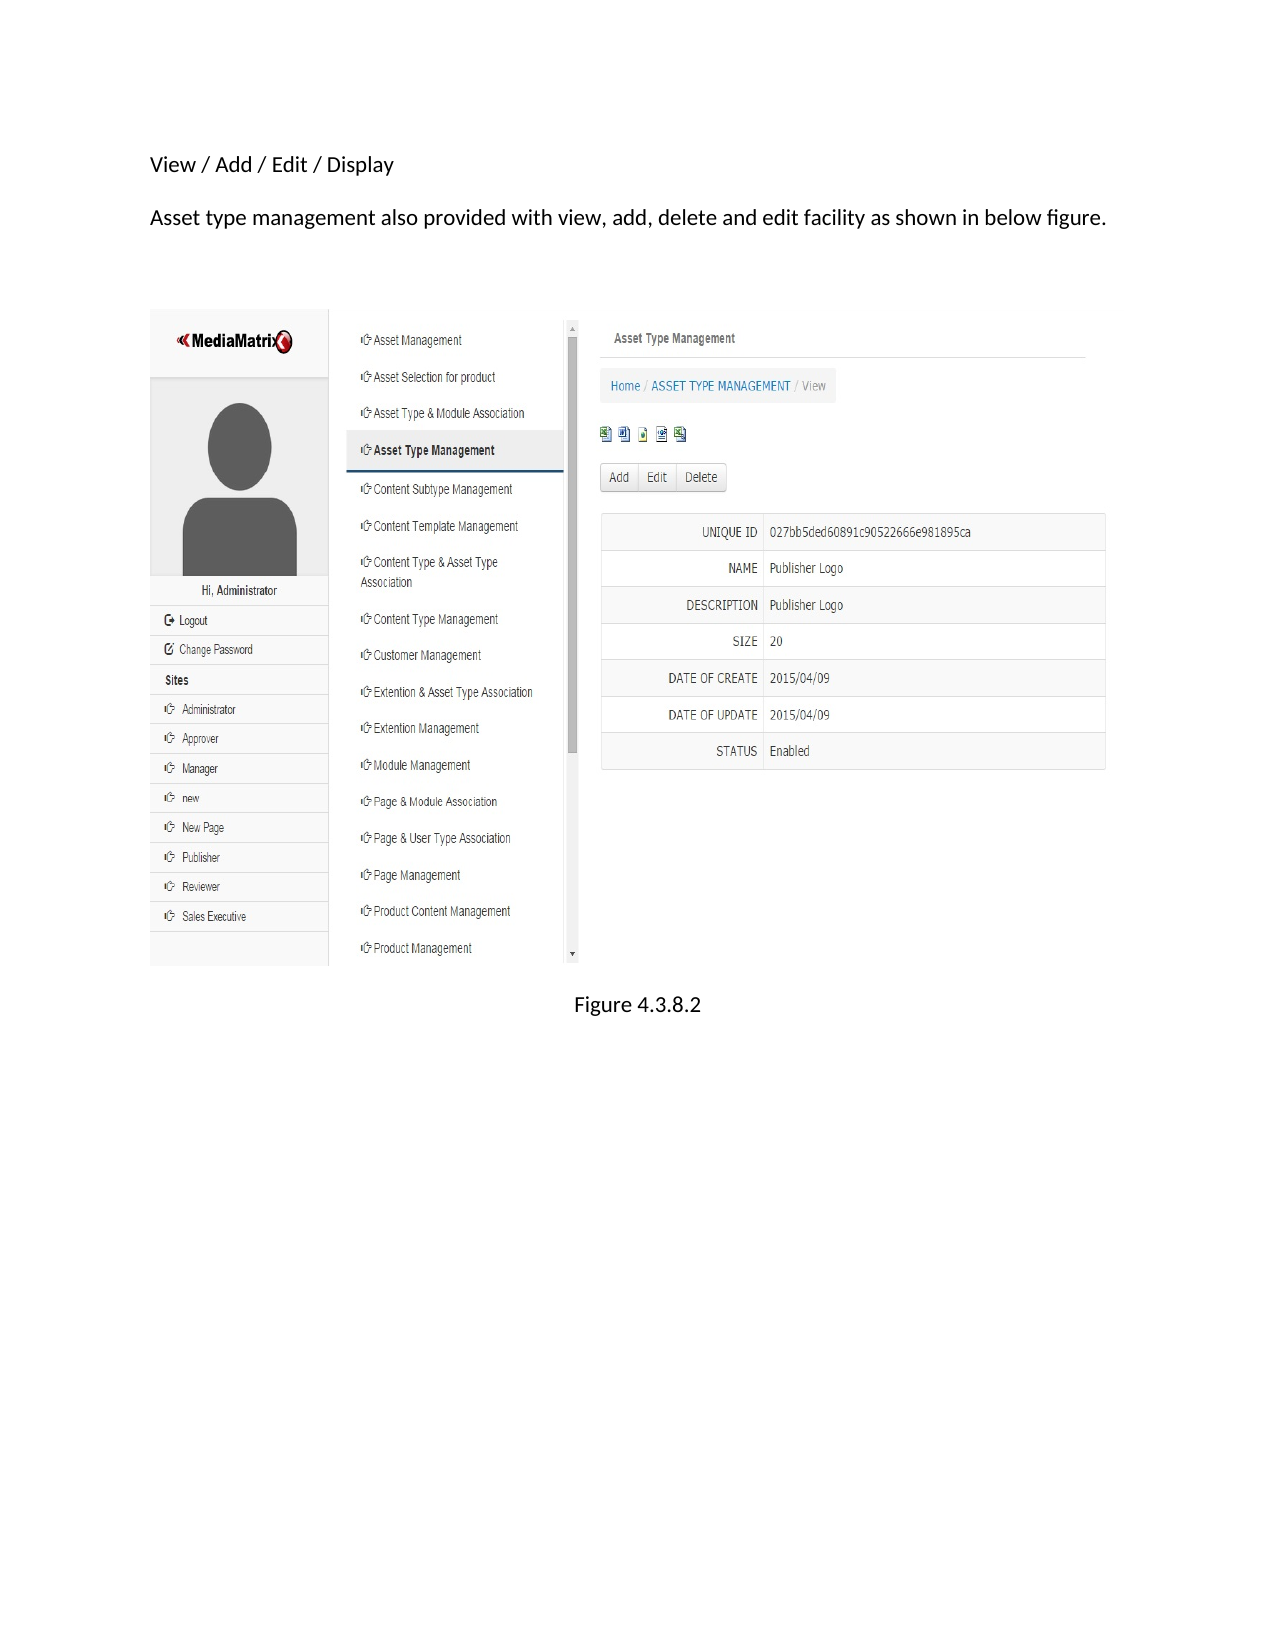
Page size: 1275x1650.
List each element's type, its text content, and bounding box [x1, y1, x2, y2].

text Figure 4.3.8.2 [150, 990, 1125, 1018]
text Asset type management also provided with view, add, delete and edit facility as shown in below figure. [150, 203, 1125, 231]
text View / Add / Edit / Display [150, 150, 1125, 178]
picture [150, 309, 1125, 966]
